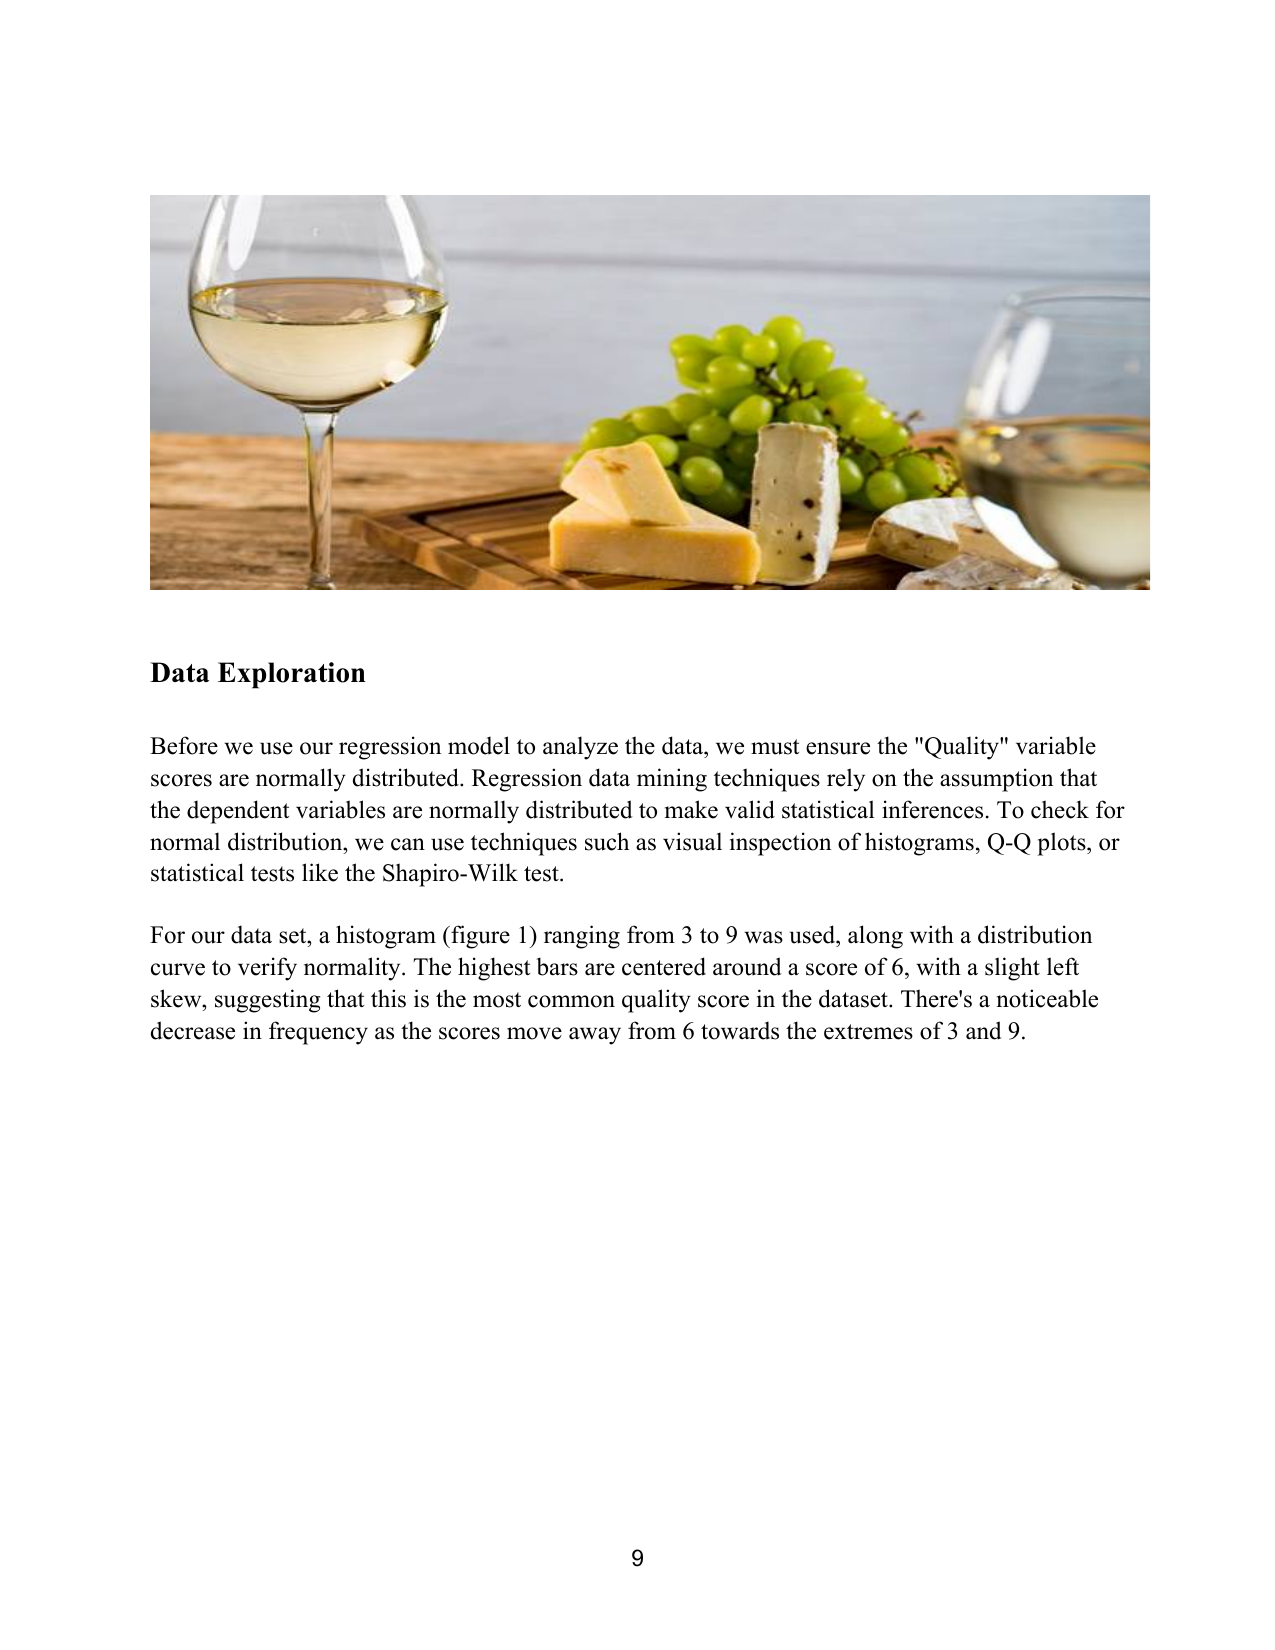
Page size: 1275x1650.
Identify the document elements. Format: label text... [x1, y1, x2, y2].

text Before we use our regression model to analyze the data, we must ensure the "Quality" variable scores are normally distributed. Regression data mining techniques rely on the assumption that the dependent variables are normally distributed to make valid statistical inferences. To check for normal distribution, we can use techniques such as visual inspection of histograms, Q-Q plots, or statistical tests like the Shapiro-Wilk test. [150, 732, 1125, 887]
subtitle Data Exploration [150, 657, 1125, 689]
text For our data set, a histogram (figure 1) ranging from 3 to 9 was used, along with a distribution curve to verify normality. The highest bars are centered around a score of 6, with a slight left skew, suggesting that this is the most common quality score in the dataset. There's a noticeable decrease in frequency as the scores move away from 6 towards the extremes of 3 and 9. [150, 922, 1125, 1044]
picture [150, 195, 1151, 590]
